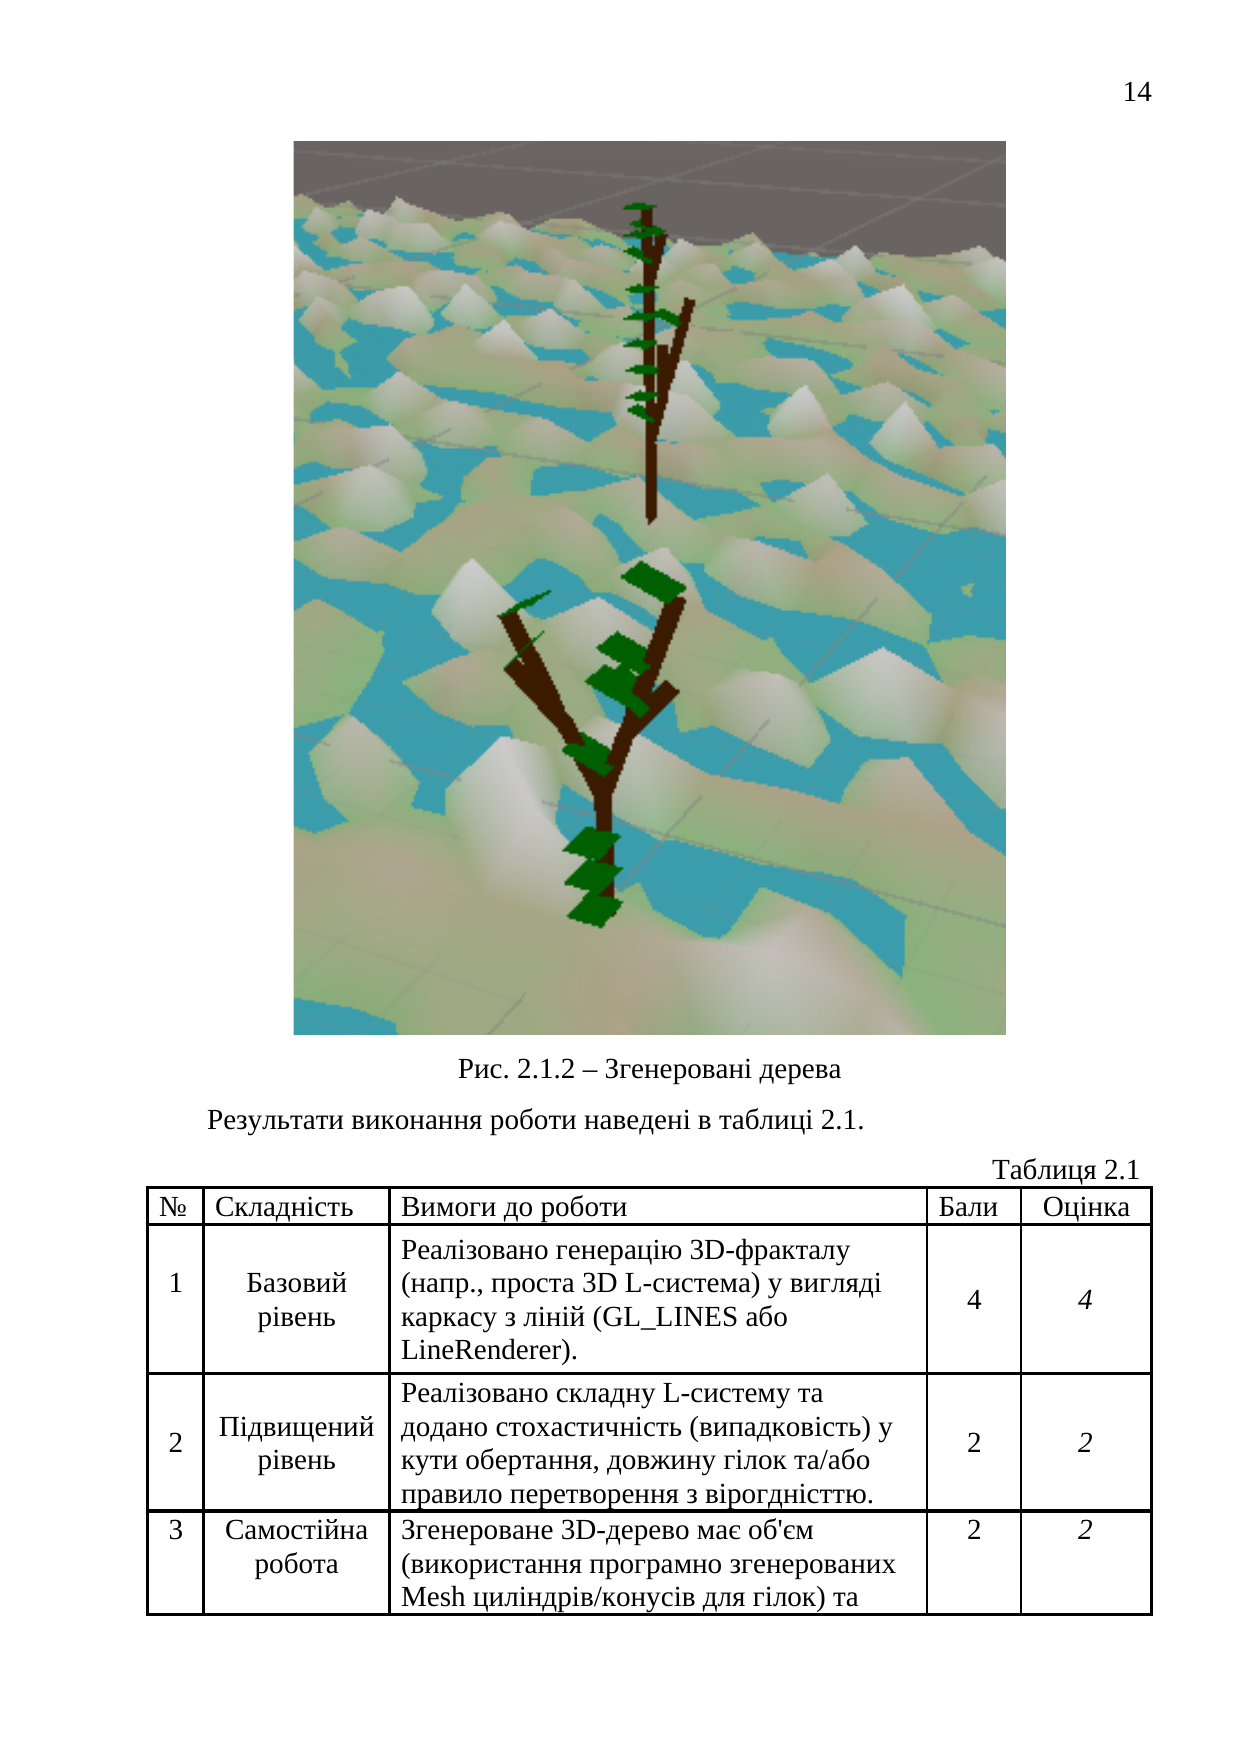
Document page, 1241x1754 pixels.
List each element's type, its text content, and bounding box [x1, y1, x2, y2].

table_cell 2 [1022, 1513, 1150, 1613]
text Результати виконання роботи наведені в таблиці 2.1. [148, 1102, 1152, 1135]
table_cell 2 [1022, 1375, 1150, 1509]
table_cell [391, 1513, 926, 1613]
table_cell Вимоги до роботи [391, 1189, 926, 1223]
table_cell Оцінка [1022, 1189, 1150, 1223]
table_cell Базовий рівень [205, 1226, 388, 1372]
table_cell 3 [149, 1513, 202, 1613]
table_cell 2 [149, 1375, 202, 1509]
table_cell Самостійна робота [205, 1513, 388, 1613]
table_cell Реалізовано складну L-систему та додано стохастичність (випадковість) у кути обертання, довжину гілок та/або правило перетворення з вірогдністтю. [391, 1375, 926, 1509]
table_cell 4 [928, 1226, 1020, 1372]
table_cell Складність [205, 1189, 388, 1223]
text Рис. 2.1.2 – Згенеровані дерева [148, 1051, 1152, 1085]
table_cell 2 [928, 1375, 1020, 1509]
table_cell Бали [928, 1189, 1020, 1223]
table_cell 4 [1022, 1226, 1150, 1372]
table_cell 1 [149, 1226, 202, 1372]
table_header Таблиця 2.1 [148, 1152, 1152, 1186]
picture [293, 141, 1006, 1035]
table_cell Реалізовано генерацію 3D-фракталу (напр., проста 3D L-система) у вигляді каркасу з ліній (GL_LINES або LineRenderer). [391, 1226, 926, 1372]
table_cell Підвищений рівень [205, 1375, 388, 1509]
table_cell 2 [928, 1513, 1020, 1613]
table_cell № [149, 1189, 202, 1223]
